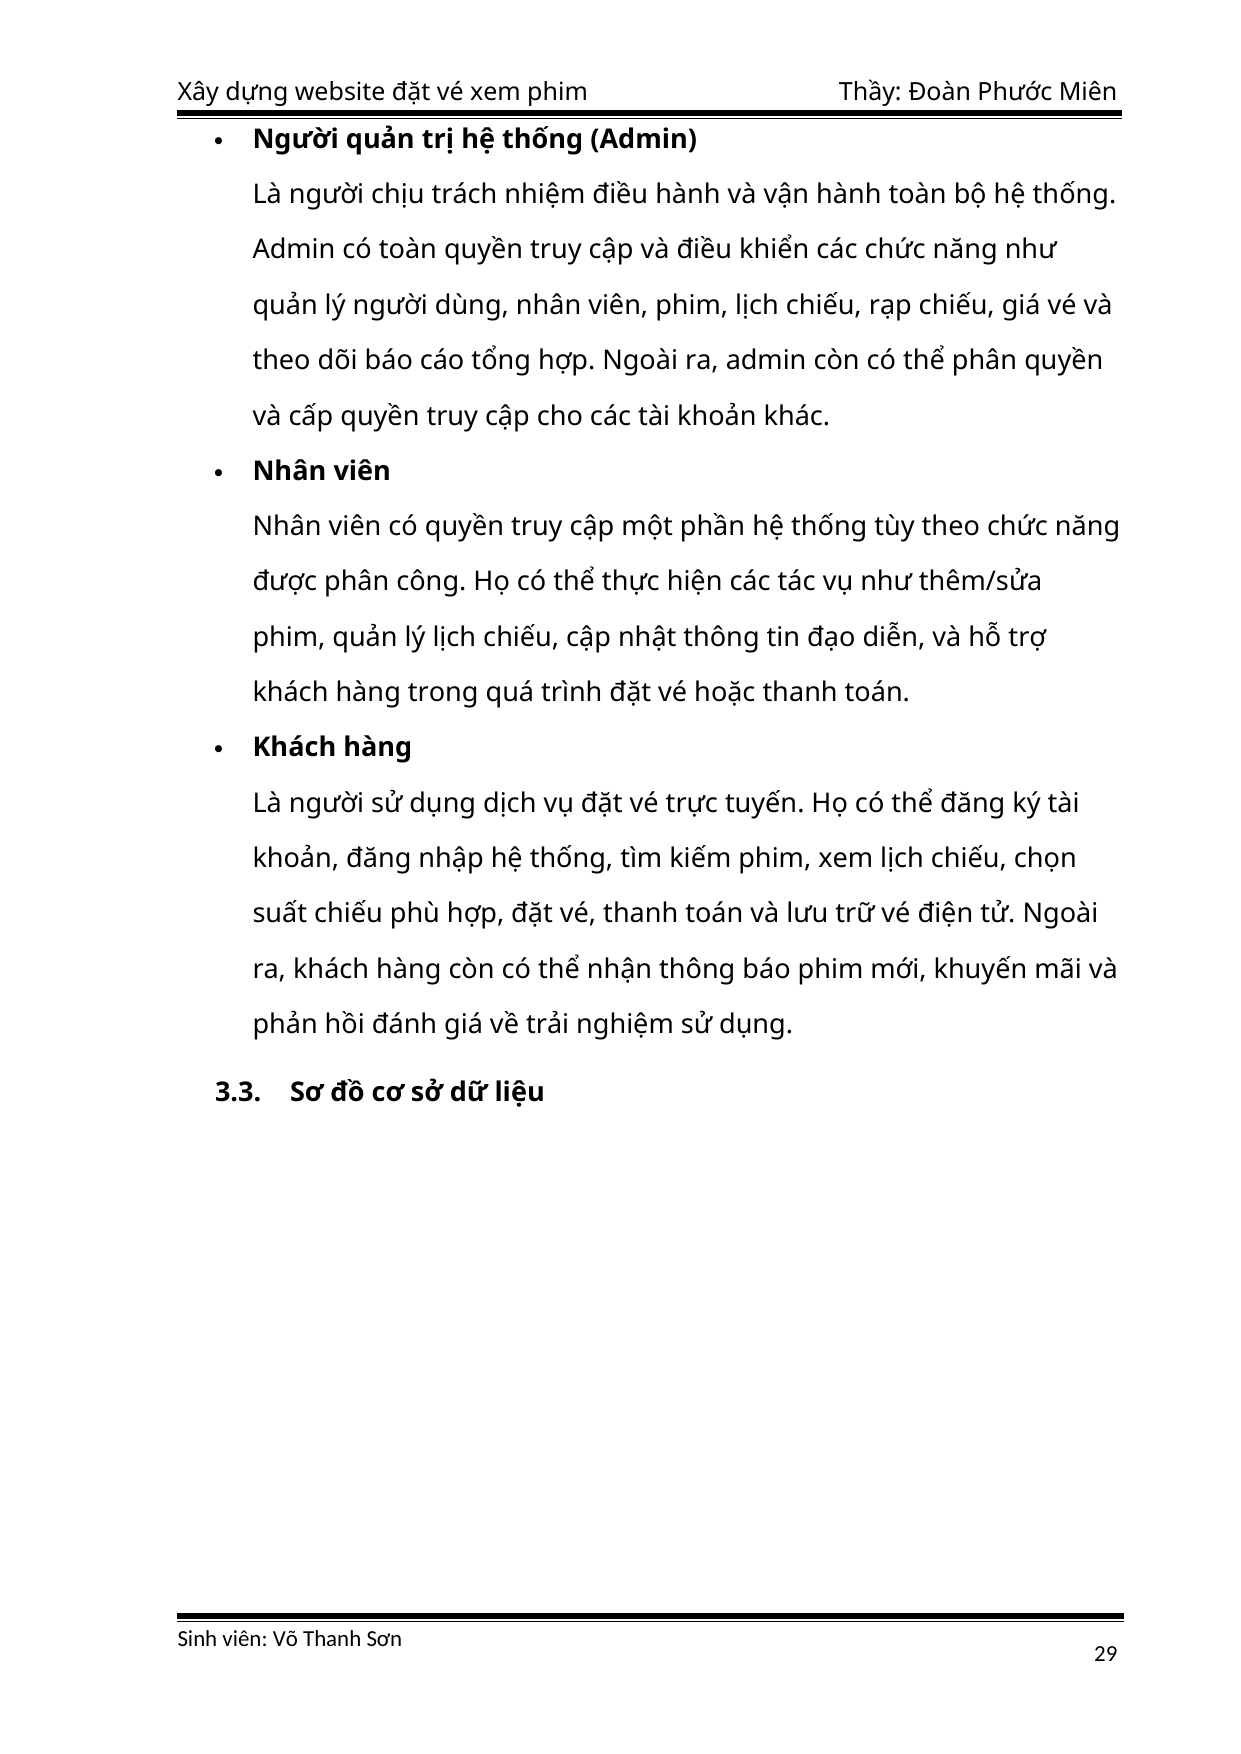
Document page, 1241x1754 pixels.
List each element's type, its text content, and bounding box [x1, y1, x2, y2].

list Người quản trị hệ thống (Admin) Là người chịu trách nhiệm điều hành và vận hành toàn bộ hệ thống. Admin có toàn quyền truy cập và điều khiển các chức năng như quản lý người dùng, nhân viên, phim, lịch chiếu, rạp chiếu, giá vé và theo dõi báo cáo tổng hợp. Ngoài ra, admin còn có thể phân quyền và cấp quyền truy cập cho các tài khoản khác. [215, 119, 1122, 433]
list Nhân viên Nhân viên có quyền truy cập một phần hệ thống tùy theo chức năng được phân công. Họ có thể thực hiện các tác vụ như thêm/sửa phim, quản lý lịch chiếu, cập nhật thông tin đạo diễn, và hỗ trợ khách hàng trong quá trình đặt vé hoặc thanh toán. [215, 451, 1122, 709]
list Khách hàng Là người sử dụng dịch vụ đặt vé trực tuyến. Họ có thể đăng ký tài khoản, đăng nhập hệ thống, tìm kiếm phim, xem lịch chiếu, chọn suất chiếu phù hợp, đặt vé, thanh toán và lưu trữ vé điện tử. Ngoài ra, khách hàng còn có thể nhận thông báo phim mới, khuyến mãi và phản hồi đánh giá về trải nghiệm sử dụng. [215, 728, 1122, 1041]
list Sơ đồ cơ sở dữ liệu [215, 1072, 1122, 1109]
